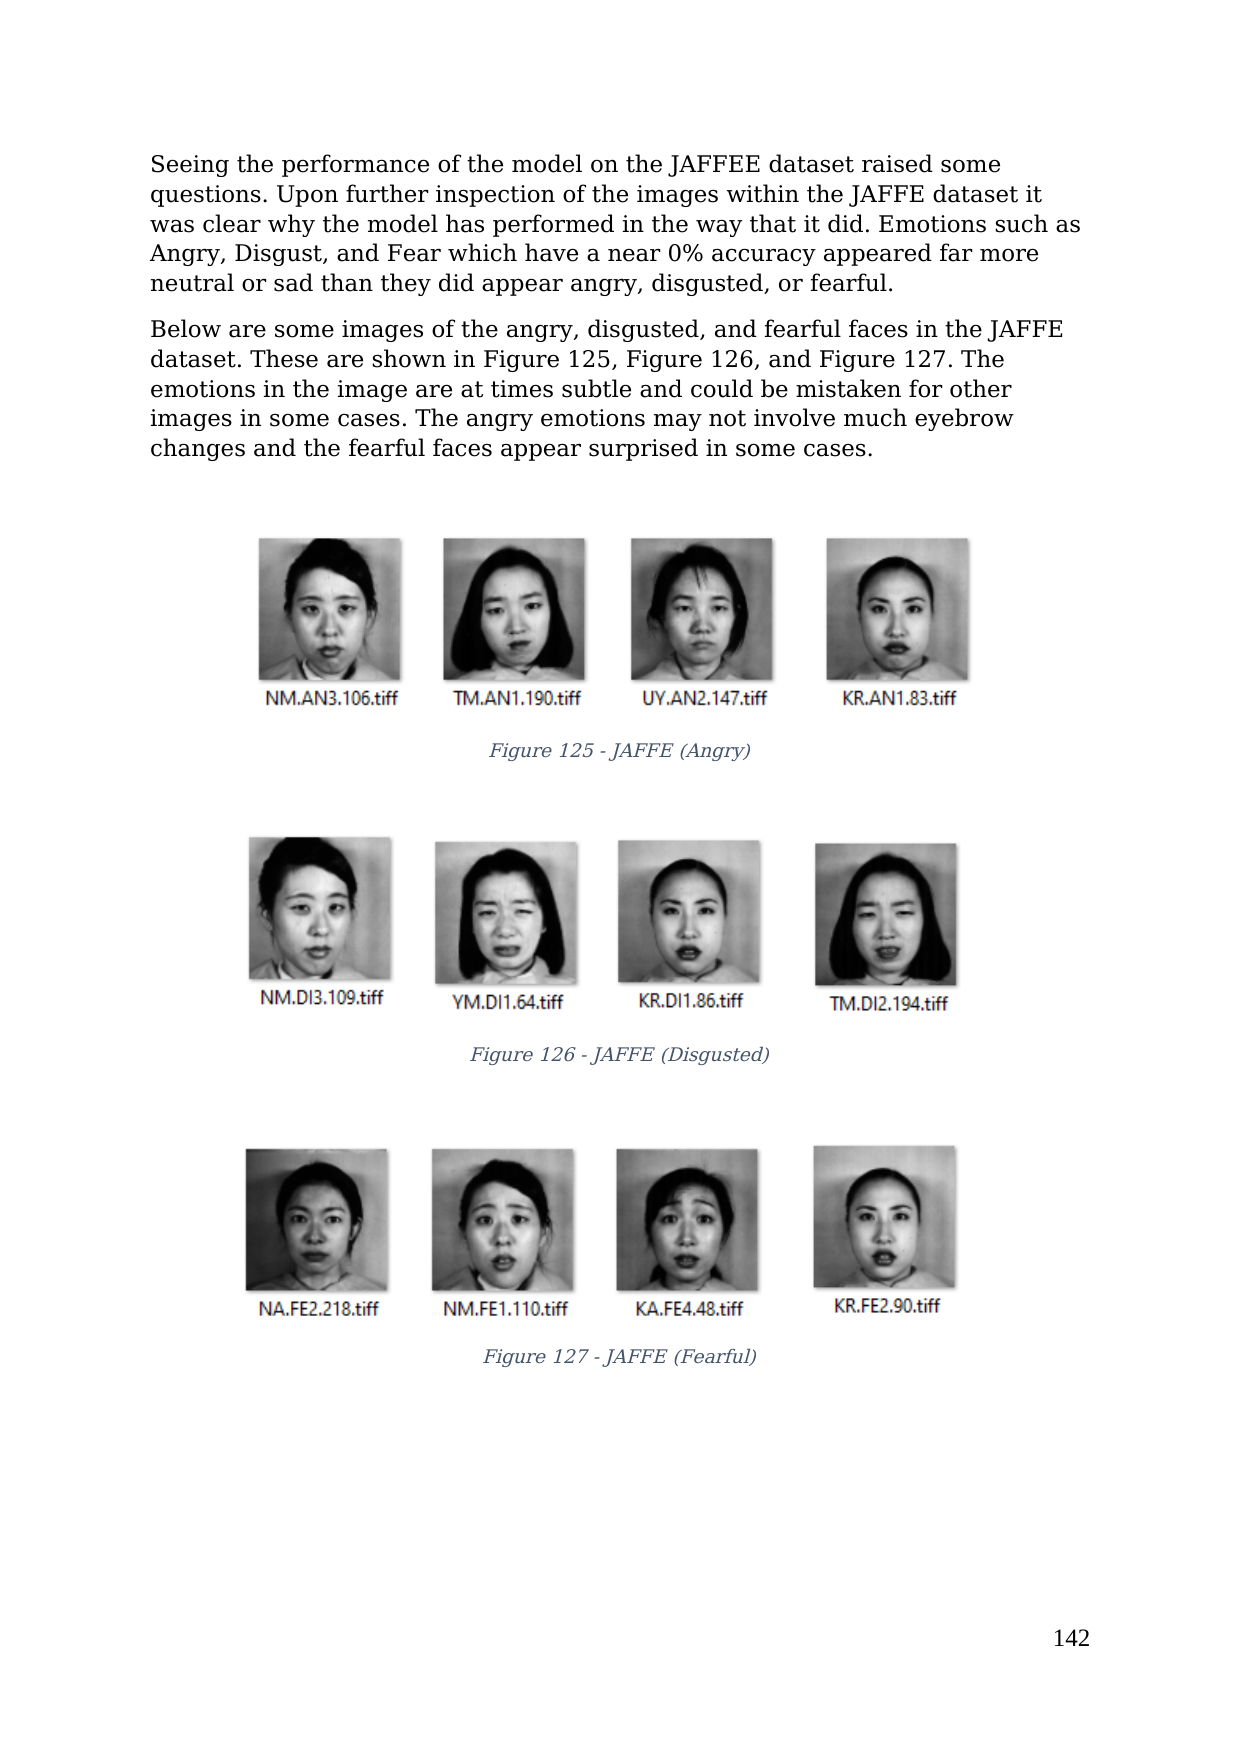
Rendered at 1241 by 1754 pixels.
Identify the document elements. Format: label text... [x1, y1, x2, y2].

text Figure 127 - JAFFE (Fearful) [150, 1345, 1090, 1368]
text Figure 126 - JAFFE (Disgusted) [150, 1043, 1090, 1066]
picture [229, 1132, 1011, 1327]
picture [242, 526, 998, 721]
text Seeing the performance of the model on the JAFFEE dataset raised some questions. Upon further inspection of the images within the JAFFE dataset it was clear why the model has performed in the way that it did. Emotions such as Angry, Disgust, and Fear which have a near 0% accuracy appeared far more neutral or sad than they did appear angry, disgusted, or fearful. [150, 150, 1090, 296]
picture [229, 828, 1011, 1025]
text Figure 125 - JAFFE (Angry) [150, 739, 1090, 762]
text Below are some images of the angry, disgusted, and fearful faces in the JAFFE dataset. These are shown in Figure 125, Figure 126, and Figure 127. The emotions in the image are at times subtle and could be mistaken for other images in some cases. The angry emotions may not involve much eyebrow changes and the fearful faces appear surprised in some cases. [150, 315, 1090, 461]
